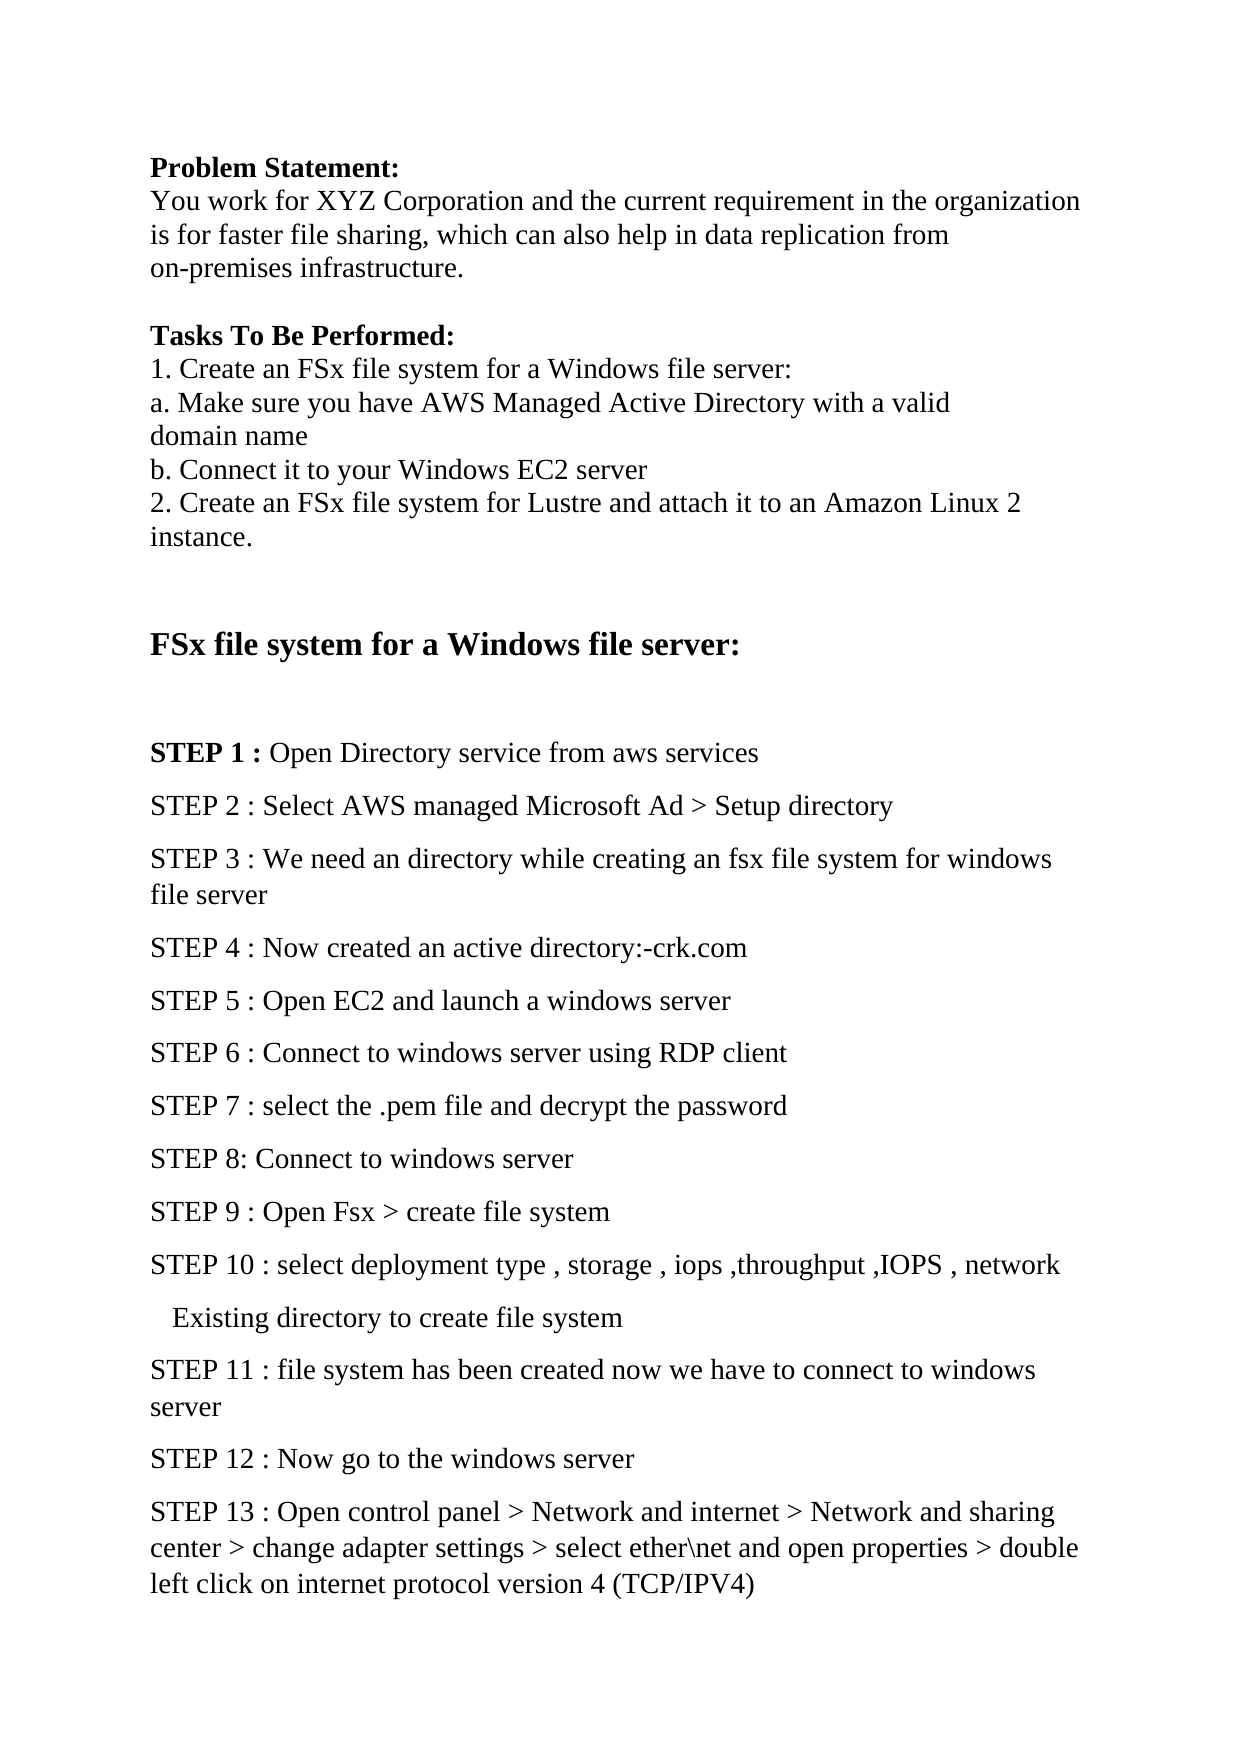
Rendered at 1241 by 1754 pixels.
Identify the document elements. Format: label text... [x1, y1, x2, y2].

text on-premises infrastructure. [150, 251, 1090, 284]
text STEP 12 : Now go to the windows server [150, 1441, 1090, 1475]
text Tasks To Be Performed: [150, 318, 1090, 351]
text STEP 4 : Now created an active directory:-crk.com [150, 930, 1090, 963]
text STEP 10 : select deployment type , storage , iops ,throughput ,IOPS , network [150, 1247, 1090, 1280]
text Existing directory to create file system [150, 1300, 1090, 1333]
text STEP 6 : Connect to windows server using RDP client [150, 1036, 1090, 1069]
text You work for XYZ Corporation and the current requirement in the organization is for faster file sharing, which can also help in data replication from [150, 183, 1090, 251]
text STEP 5 : Open EC2 and launch a windows server [150, 983, 1090, 1016]
text STEP 7 : select the .pem file and decrypt the password [150, 1088, 1090, 1122]
text FSx file system for a Windows file server: [150, 624, 1090, 663]
text Problem Statement: [150, 150, 1090, 183]
text STEP 1 : Open Directory service from aws services [150, 735, 1090, 769]
text instance. [150, 519, 1090, 552]
text b. Connect it to your Windows EC2 server [150, 452, 1090, 485]
text domain name [150, 418, 1090, 452]
text STEP 13 : Open control panel > Network and internet > Network and sharing center > change adapter settings > select ether\net and open properties > double left click on internet protocol version 4 (TCP/IPV4) [150, 1494, 1090, 1600]
text a. Make sure you have AWS Managed Active Directory with a valid [150, 385, 1090, 418]
text 2. Create an FSx file system for Lustre and attach it to an Amazon Linux 2 [150, 485, 1090, 519]
text 1. Create an FSx file system for a Windows file server: [150, 351, 1090, 385]
text STEP 11 : file system has been created now we have to connect to windows server [150, 1352, 1090, 1422]
text STEP 8: Connect to windows server [150, 1141, 1090, 1175]
text STEP 9 : Open Fsx > create file system [150, 1194, 1090, 1228]
text STEP 2 : Select AWS managed Microsoft Ad > Setup directory [150, 788, 1090, 822]
text STEP 3 : We need an directory while creating an fsx file system for windows file server [150, 841, 1090, 911]
